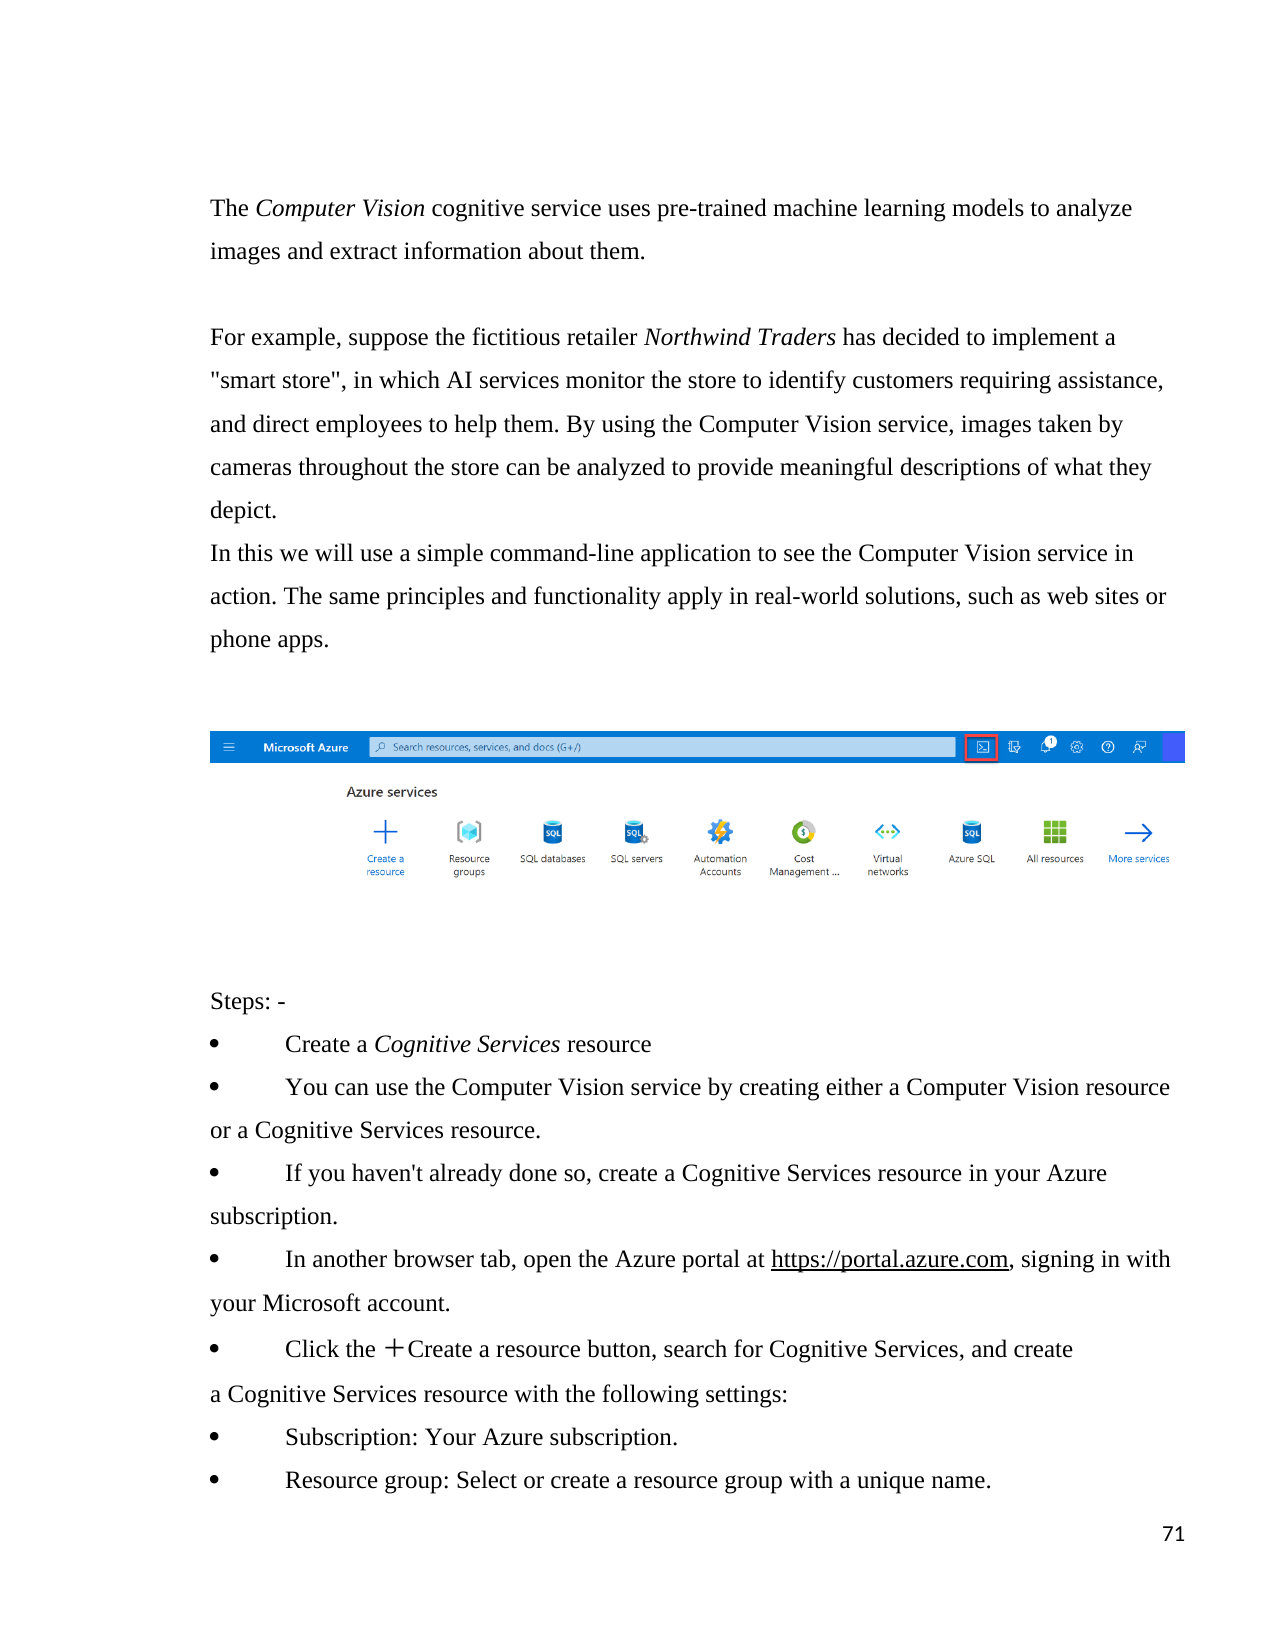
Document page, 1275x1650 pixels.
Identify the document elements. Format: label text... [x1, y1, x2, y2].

list Create a Cognitive Services resource [210, 1029, 1185, 1058]
picture [210, 731, 1185, 908]
list Click the ＋Create a resource button, search for Cognitive Services, and create a Cognitive Services resource with the following settings: [210, 1331, 1185, 1408]
list If you haven't already done so, create a Cognitive Services resource in your Azure subscription. [210, 1158, 1185, 1230]
list Subscription: Your Azure subscription. [210, 1422, 1185, 1451]
list Resource group: Select or create a resource group with a unique name. [210, 1466, 1185, 1494]
text For example, suppose the fictitious retailer Northwind Traders has decided to implement a "smart store", in which AI services monitor the store to identify customers requiring assistance, and direct employees to help them. By using the Computer Vision service, images taken by cameras throughout the store can be analyzed to provide meaningful descriptions of what they depict. [210, 322, 1185, 524]
text In this we will use a simple command-line application to see the Computer Vision service in action. The same principles and functionality apply in real-world solutions, such as web sites or phone apps. [210, 538, 1185, 653]
list You can use the Computer Vision service by creating either a Computer Vision resource or a Cognitive Services resource. [210, 1072, 1185, 1144]
text The Computer Vision cognitive service uses pre-trained machine learning models to analyze images and extract information about them. [210, 193, 1185, 265]
text Steps: - [210, 986, 1185, 1014]
list In another browser tab, open the Azure portal at https://portal.azure.com, signing in with your Microsoft account. [210, 1244, 1185, 1316]
